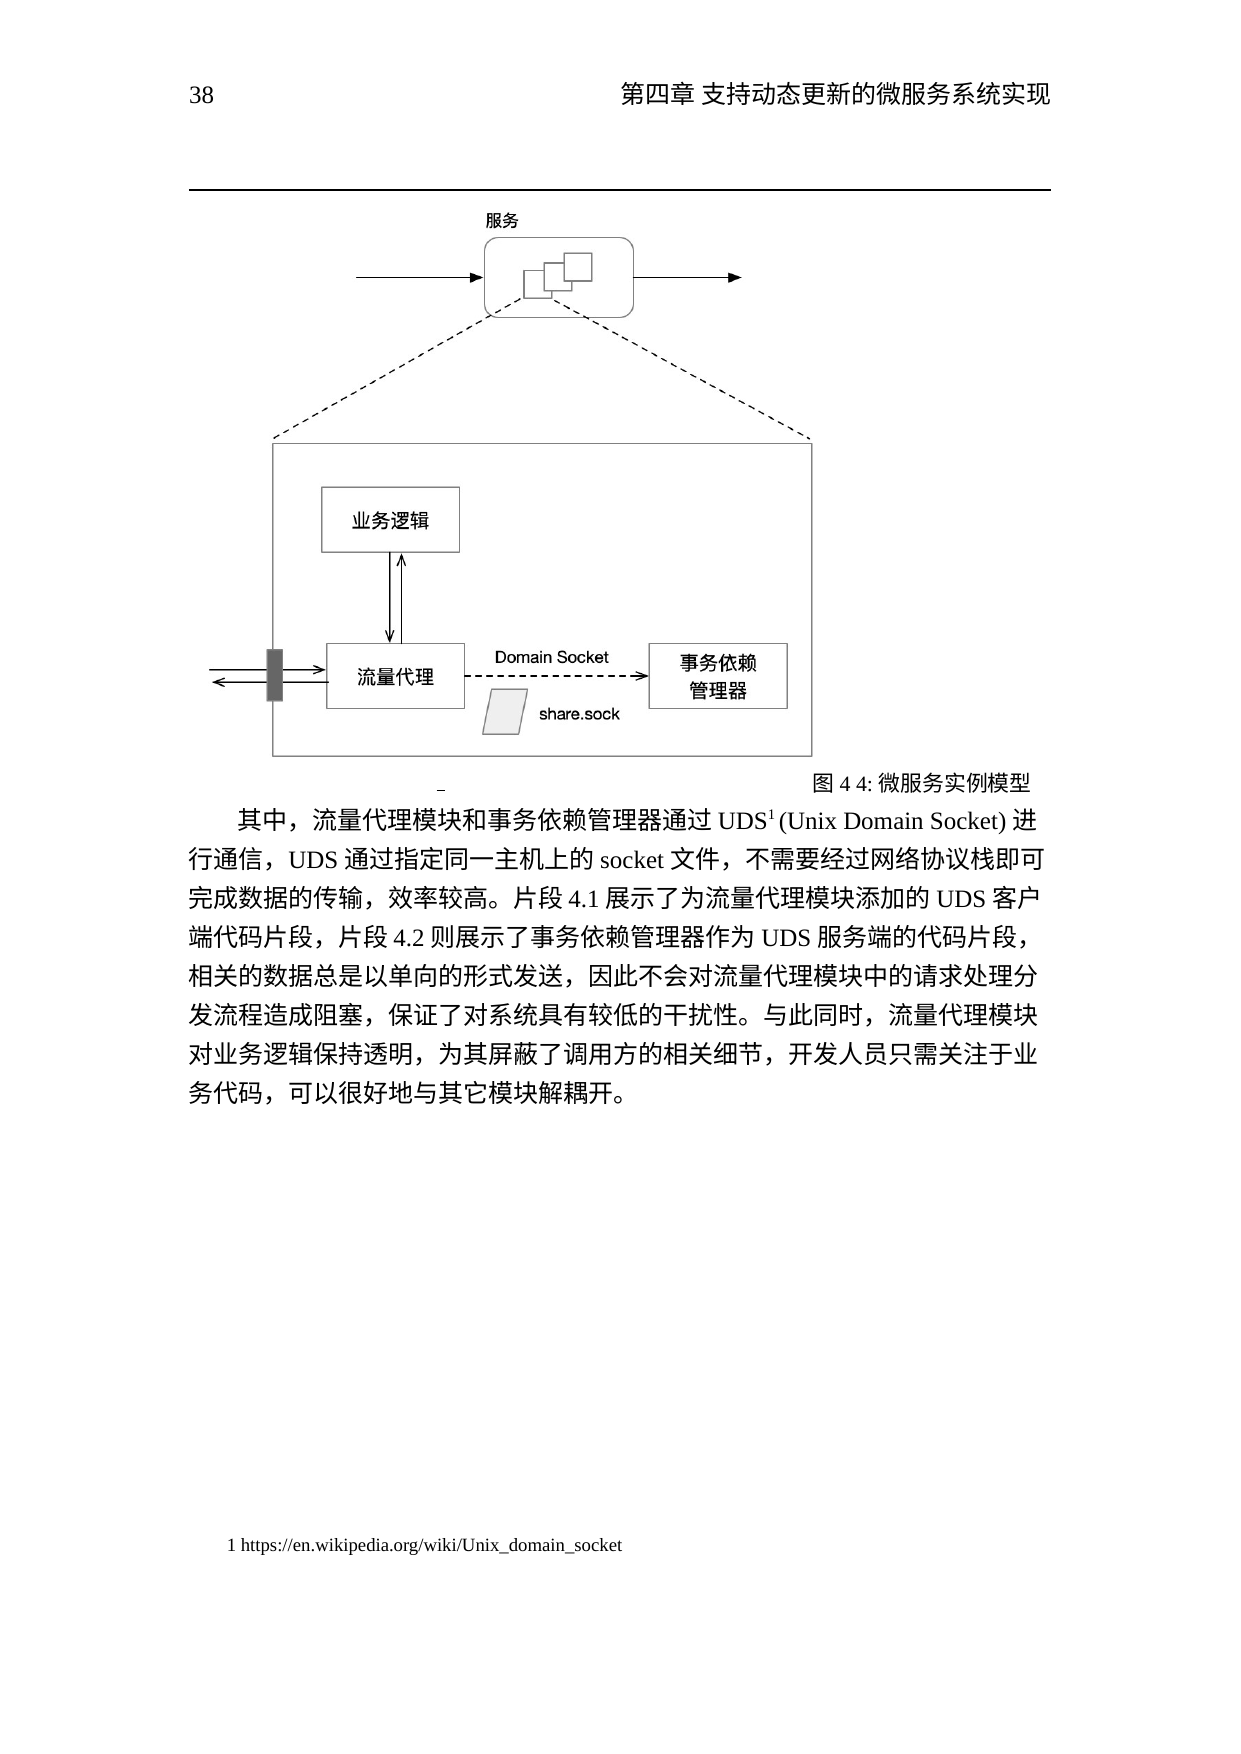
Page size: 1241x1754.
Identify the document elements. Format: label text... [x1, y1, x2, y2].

text 其中，流量代理模块和事务依赖管理器通过 UDS (Unix Domain Socket) 进行通信，UDS 通过指定同一主机上的 socket 文件，不需要经过网络协议栈即可完成数据的传输，效率较高。片段4.1 展示了为流量代理模块添加的 UDS 客户端代码片段，片段4.2 则展示了事务依赖管理器作为 UDS 服务端的代码片段，相关的数据总是以单向的形式发送，因此不会对流量代理模块中的请求处理分发流程造成阻塞，保证了对系统具有较低的干扰性。与此同时，流量代理模块对业务逻辑保持透明，为其屏蔽了调用方的相关细节，开发人员只需关注于业务代码，可以很好地与其它模块解耦开。 [188, 800, 1051, 1110]
picture [208, 199, 813, 758]
